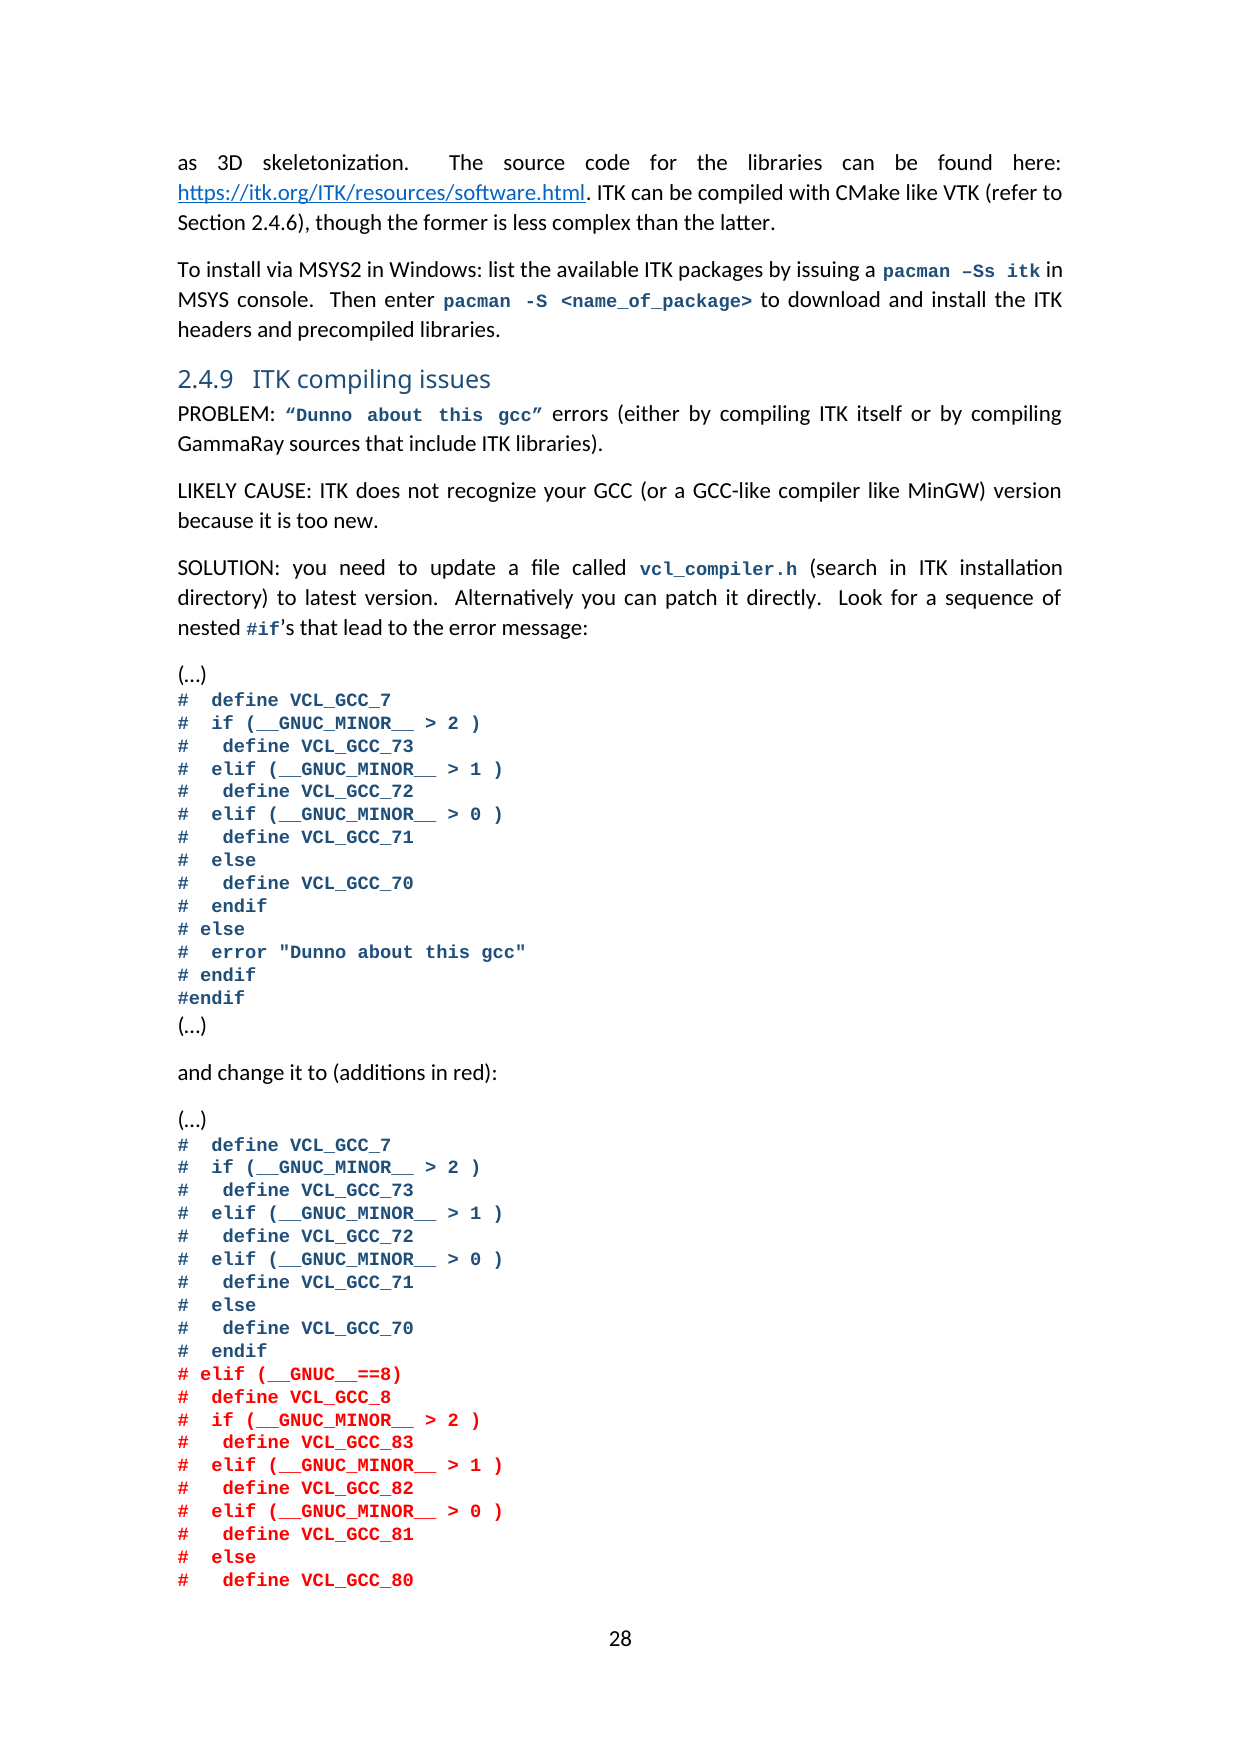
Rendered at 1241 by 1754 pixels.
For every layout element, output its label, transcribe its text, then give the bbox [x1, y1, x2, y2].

text # define VCL_GCC_70 [177, 874, 1063, 895]
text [177, 148, 1063, 236]
text # if (__GNUC_MINOR__ > 2 ) [177, 713, 1063, 735]
text PROBLEM: “Dunno about this gcc” errors (either by compiling ITK itself or by compiling GammaRay sources that include ITK libraries). [177, 399, 1063, 457]
text # elif (__GNUC_MINOR__ > 1 ) [177, 1456, 1063, 1477]
text # define VCL_GCC_71 [177, 828, 1063, 849]
text # elif (__GNUC_MINOR__ > 1 ) [177, 759, 1063, 781]
text # elif (__GNUC_MINOR__ > 0 ) [177, 1502, 1063, 1523]
text # else [177, 851, 1063, 872]
text # endif [177, 897, 1063, 918]
text (…) [177, 1011, 1063, 1039]
text and change it to (additions in red): [177, 1058, 1063, 1086]
text # define VCL_GCC_71 [177, 1273, 1063, 1294]
text # else [177, 920, 1063, 941]
text # if (__GNUC_MINOR__ > 2 ) [177, 1158, 1063, 1179]
text LIKELY CAUSE: ITK does not recognize your GCC (or a GCC-like compiler like MinGW) version because it is too new. [177, 476, 1063, 534]
text # define VCL_GCC_72 [177, 1227, 1063, 1248]
text (…) [177, 1105, 1063, 1133]
text # else [177, 1296, 1063, 1317]
text # define VCL_GCC_70 [177, 1319, 1063, 1340]
text #endif [177, 988, 1063, 1010]
text SOLUTION: you need to update a file called vcl_compiler.h (search in ITK installation directory) to latest version. Alternatively you can patch it directly. Look for a sequence of nested #if’s that lead to the error message: [177, 553, 1063, 642]
text # elif (__GNUC_MINOR__ > 0 ) [177, 805, 1063, 826]
text # define VCL_GCC_73 [177, 1181, 1063, 1202]
text # elif (__GNUC__==8) [177, 1364, 1063, 1386]
text # define VCL_GCC_7 [177, 691, 1063, 712]
text # elif (__GNUC_MINOR__ > 1 ) [177, 1204, 1063, 1225]
subtitle ITK compiling issues [177, 362, 1063, 396]
text # define VCL_GCC_80 [177, 1571, 1063, 1592]
text # define VCL_GCC_72 [177, 782, 1063, 803]
text To install via MSYS2 in Windows: list the available ITK packages by issuing a pacman –Ss itk in MSYS console. Then enter pacman -S <name_of_package> to download and install the ITK headers and precompiled libraries. [177, 255, 1063, 343]
text (…) [177, 660, 1063, 688]
text # define VCL_GCC_82 [177, 1479, 1063, 1500]
text # define VCL_GCC_83 [177, 1433, 1063, 1454]
text # error "Dunno about this gcc" [177, 943, 1063, 964]
text # else [177, 1548, 1063, 1569]
text # define VCL_GCC_8 [177, 1387, 1063, 1409]
text # define VCL_GCC_73 [177, 736, 1063, 758]
text # define VCL_GCC_81 [177, 1525, 1063, 1546]
text # if (__GNUC_MINOR__ > 2 ) [177, 1410, 1063, 1432]
text # endif [177, 966, 1063, 987]
text # endif [177, 1342, 1063, 1363]
text # define VCL_GCC_7 [177, 1135, 1063, 1157]
text # elif (__GNUC_MINOR__ > 0 ) [177, 1250, 1063, 1271]
